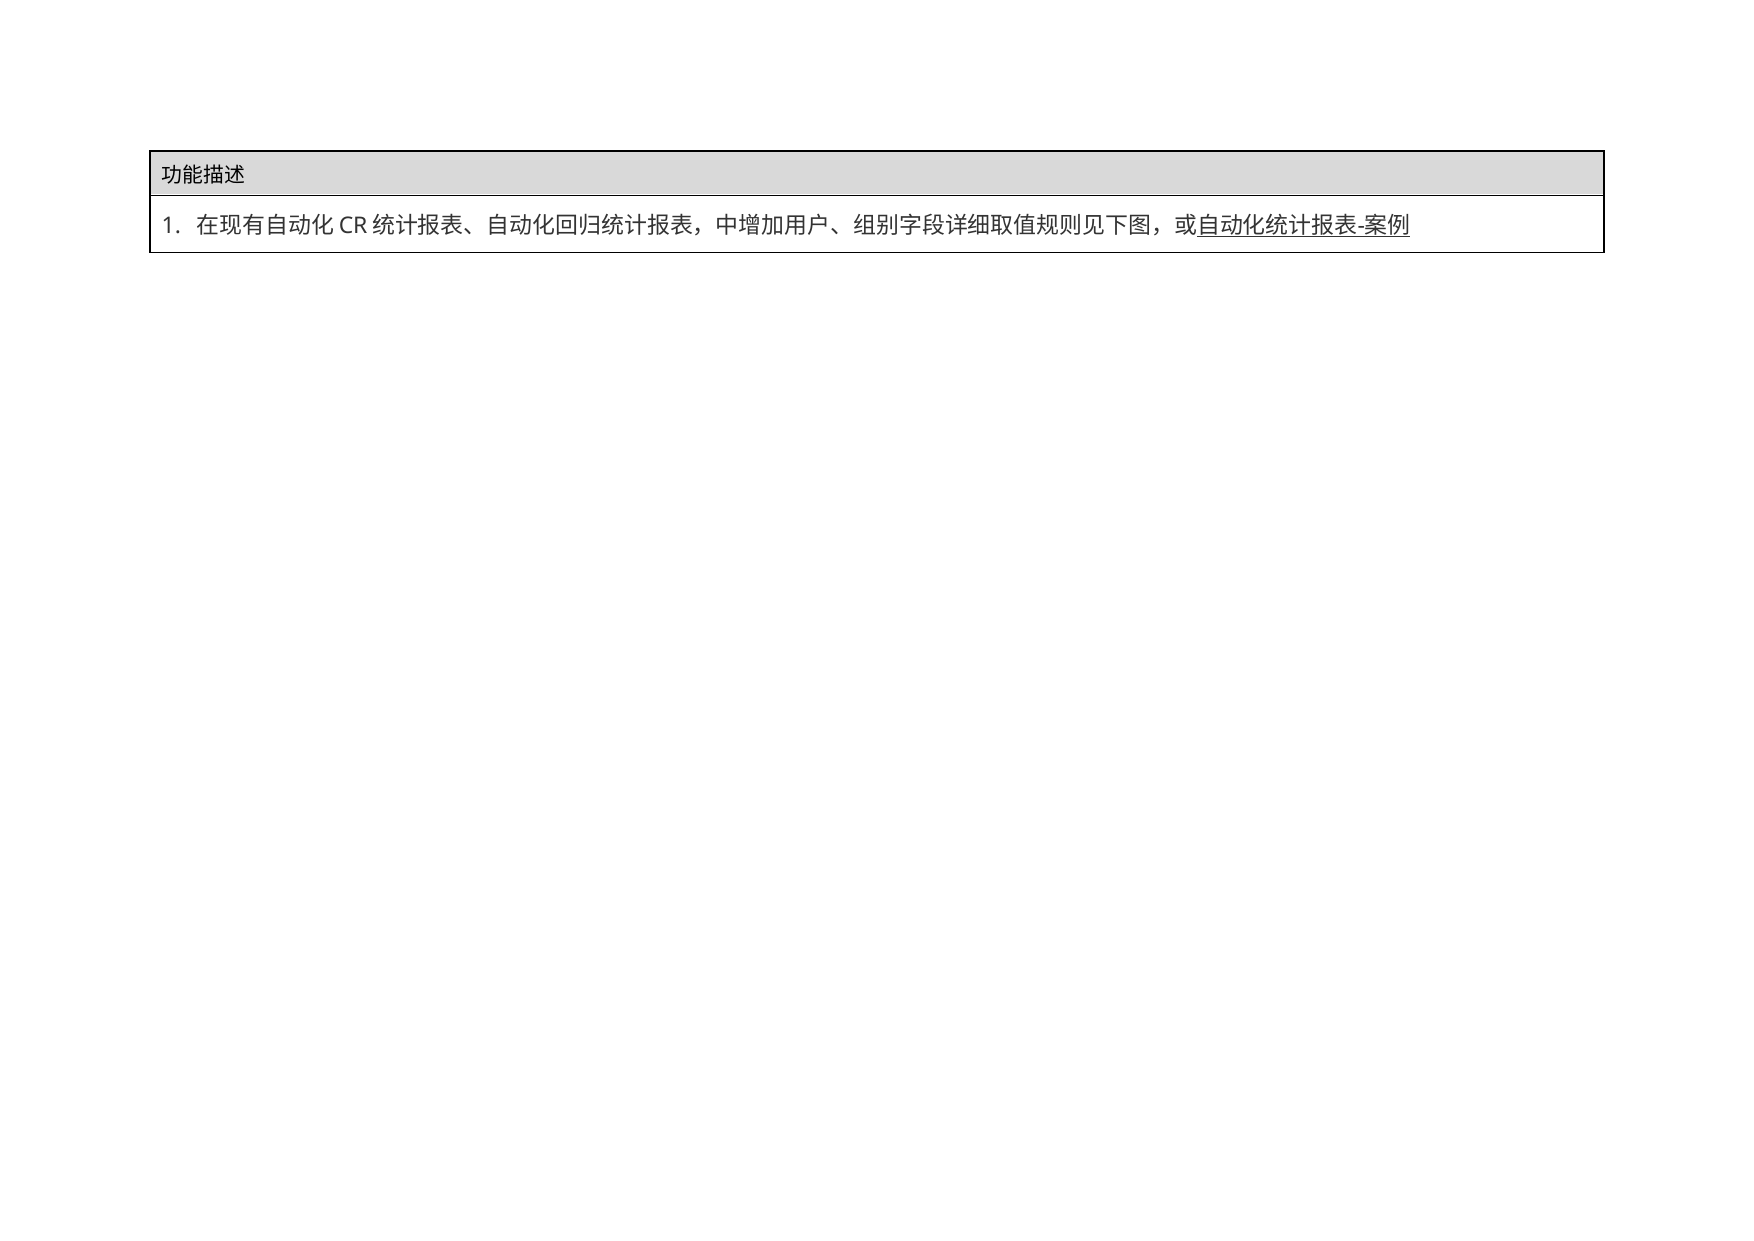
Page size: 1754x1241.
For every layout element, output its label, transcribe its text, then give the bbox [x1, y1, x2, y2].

table_cell 在现有自动化CR统计报表、自动化回归统计报表，中增加用户、组别字段详细取值规则见下图，或自动化统计报表-案例 [151, 196, 1603, 251]
table_cell 功能描述 [151, 152, 1603, 194]
